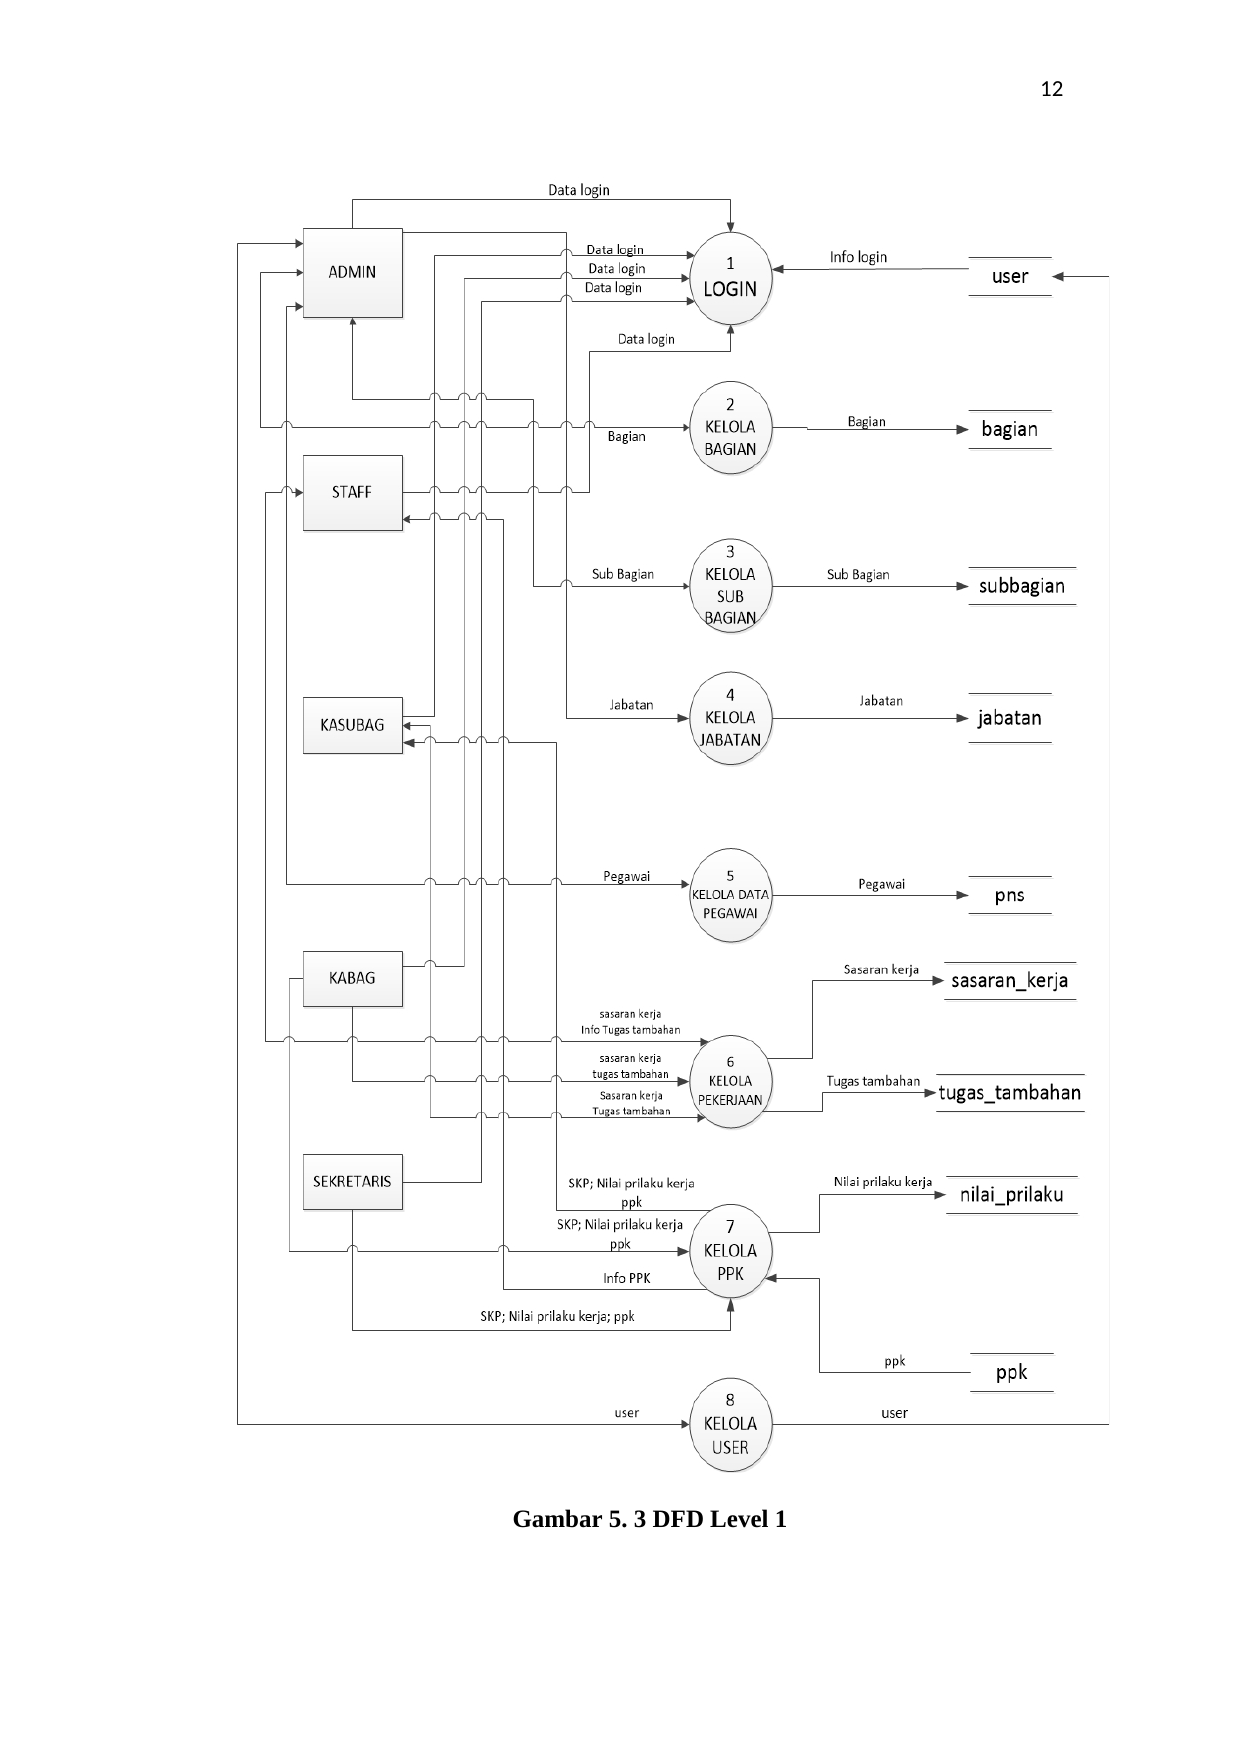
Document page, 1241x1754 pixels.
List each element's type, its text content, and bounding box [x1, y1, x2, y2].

text Gambar 5. 3 DFD Level 1 [236, 1504, 1063, 1532]
picture [236, 177, 1110, 1473]
